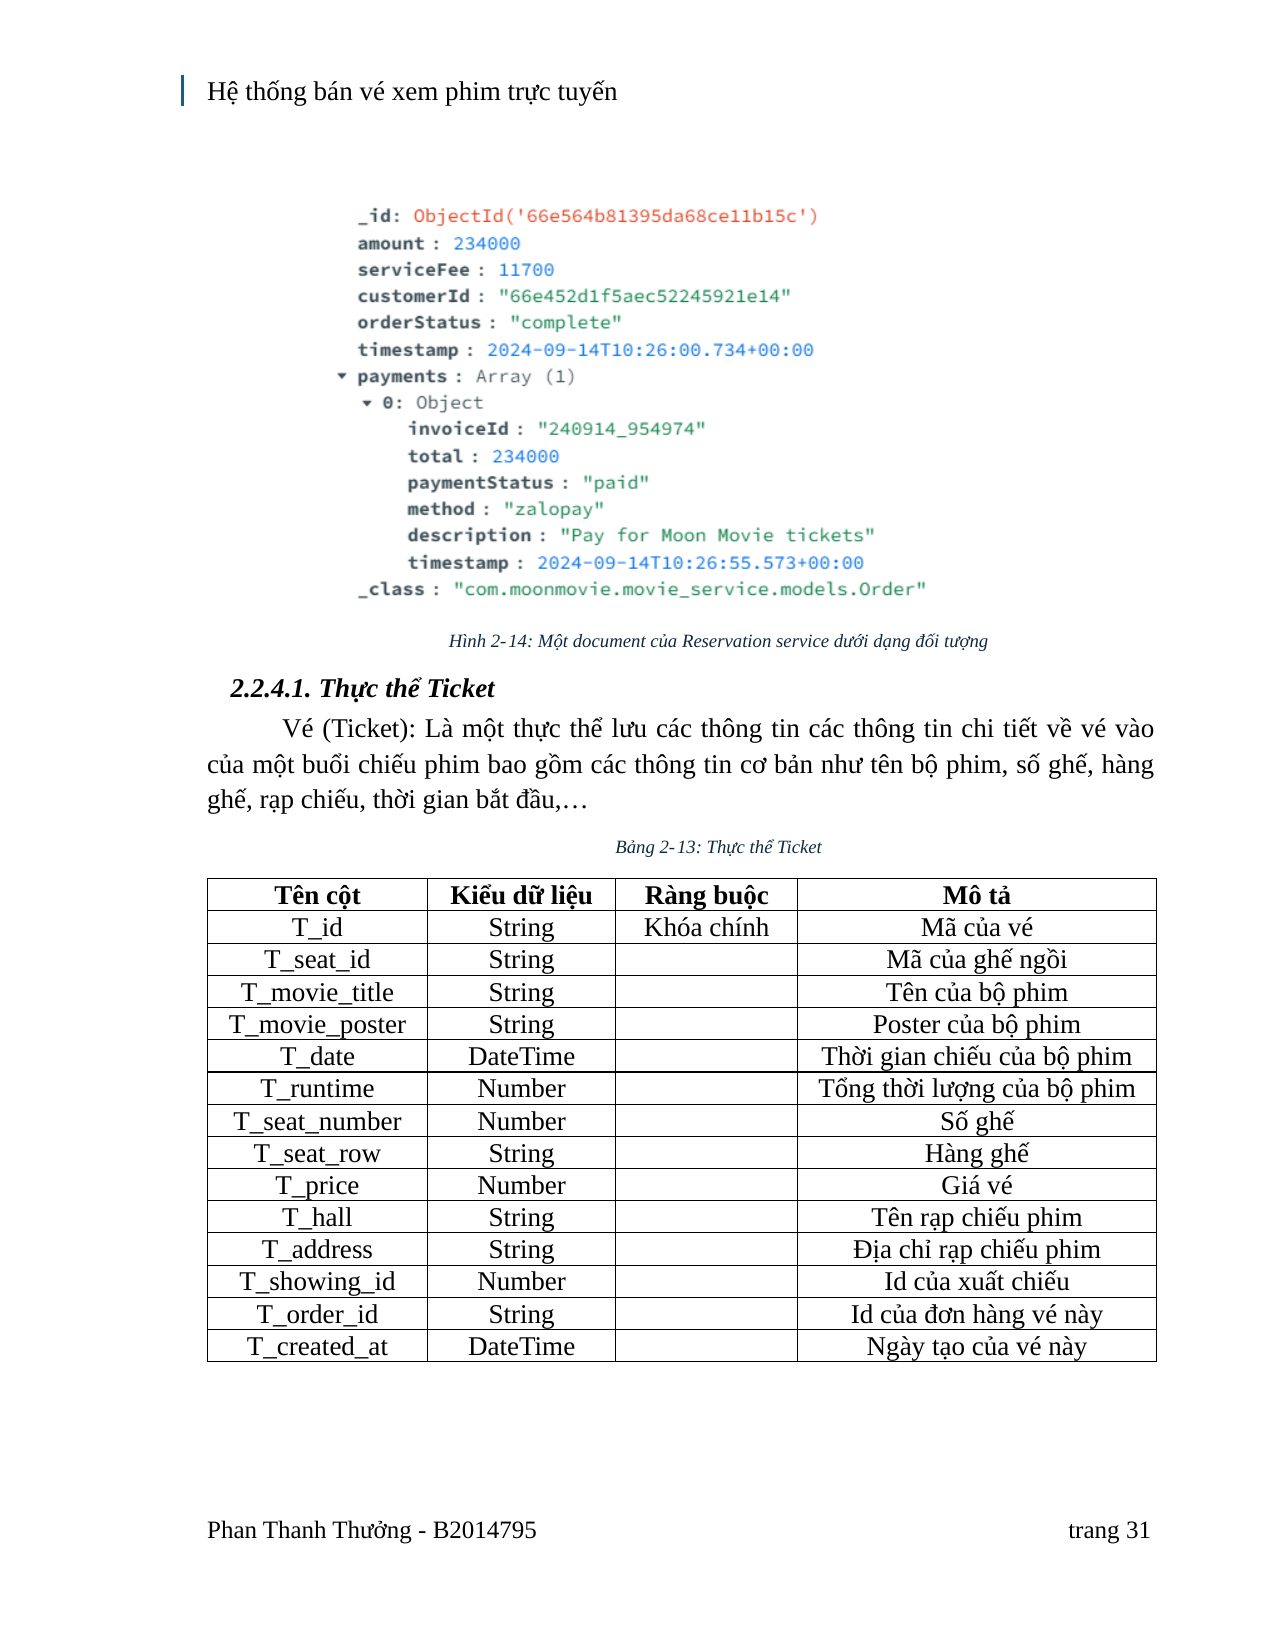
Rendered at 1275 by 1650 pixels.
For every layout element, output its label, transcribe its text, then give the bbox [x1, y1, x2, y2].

table_cell T_address [208, 1233, 427, 1264]
table_cell [616, 1137, 797, 1168]
table_cell Number [428, 1169, 615, 1200]
table_cell T_seat_row [208, 1137, 427, 1168]
table_cell T_date [208, 1040, 427, 1071]
table_cell T_price [208, 1169, 427, 1200]
table_cell T_seat_number [208, 1105, 427, 1136]
table_cell String [428, 1298, 615, 1329]
table_cell String [428, 911, 615, 943]
table_cell Mã của vé [798, 911, 1156, 943]
table_cell Tên rạp chiếu phim [798, 1201, 1156, 1232]
table_cell Địa chỉ rạp chiếu phim [798, 1233, 1156, 1264]
table_cell String [428, 1137, 615, 1168]
table_cell String [428, 944, 615, 975]
table_cell [616, 976, 797, 1007]
table_cell T_id [208, 911, 427, 943]
text Vé (Ticket): Là một thực thể lưu các thông tin các thông tin chi tiết về vé vào của một buổi chiếu phim bao gồm các thông tin cơ bản như tên bộ phim, số ghế, hàng ghế, rạp chiếu, thời gian bắt đầu,… [207, 712, 1157, 814]
table_cell DateTime [428, 1330, 615, 1361]
table_cell Poster của bộ phim [798, 1008, 1156, 1039]
table_cell String [428, 1233, 615, 1264]
table_cell Giá vé [798, 1169, 1156, 1200]
table_cell Number [428, 1105, 615, 1136]
table_cell T_showing_id [208, 1266, 427, 1297]
table_cell [616, 1008, 797, 1039]
subtitle Thực thể Ticket [230, 672, 1157, 703]
table_cell T_runtime [208, 1073, 427, 1103]
table_header Tên cột [208, 879, 427, 910]
table_cell T_movie_title [208, 976, 427, 1007]
table_cell [616, 1233, 797, 1264]
table_cell [616, 1073, 797, 1103]
table_cell T_movie_poster [208, 1008, 427, 1039]
table_cell T_seat_id [208, 944, 427, 975]
table_cell [616, 1266, 797, 1297]
table_cell Id của xuất chiếu [798, 1266, 1156, 1297]
table_cell String [428, 1008, 615, 1039]
table_cell Ngày tạo của vé này [798, 1330, 1156, 1361]
table_cell Hàng ghế [798, 1137, 1156, 1168]
table_cell Mã của ghế ngồi [798, 944, 1156, 975]
table_cell DateTime [428, 1040, 615, 1071]
table_cell [616, 1105, 797, 1136]
table_header Kiểu dữ liệu [428, 879, 615, 910]
table_header Ràng buộc [616, 879, 797, 910]
table_cell T_hall [208, 1201, 427, 1232]
table_cell Id của đơn hàng vé này [798, 1298, 1156, 1329]
table_cell String [428, 1201, 615, 1232]
table_cell Khóa chính [616, 911, 797, 943]
table_cell String [428, 976, 615, 1007]
table_cell [616, 1201, 797, 1232]
table_cell [616, 944, 797, 975]
picture [281, 177, 958, 609]
table_cell Tổng thời lượng của bộ phim [798, 1073, 1156, 1103]
table_cell Tên của bộ phim [798, 976, 1156, 1007]
table_cell [616, 1169, 797, 1200]
table_cell T_order_id [208, 1298, 427, 1329]
table_header Mô tả [798, 879, 1156, 910]
table_cell Number [428, 1266, 615, 1297]
table_cell Thời gian chiếu của bộ phim [798, 1040, 1156, 1071]
table_cell [616, 1298, 797, 1329]
table_cell T_created_at [208, 1330, 427, 1361]
table_cell [616, 1040, 797, 1071]
table_cell Số ghế [798, 1105, 1156, 1136]
table_cell [616, 1330, 797, 1361]
table_cell Number [428, 1073, 615, 1103]
